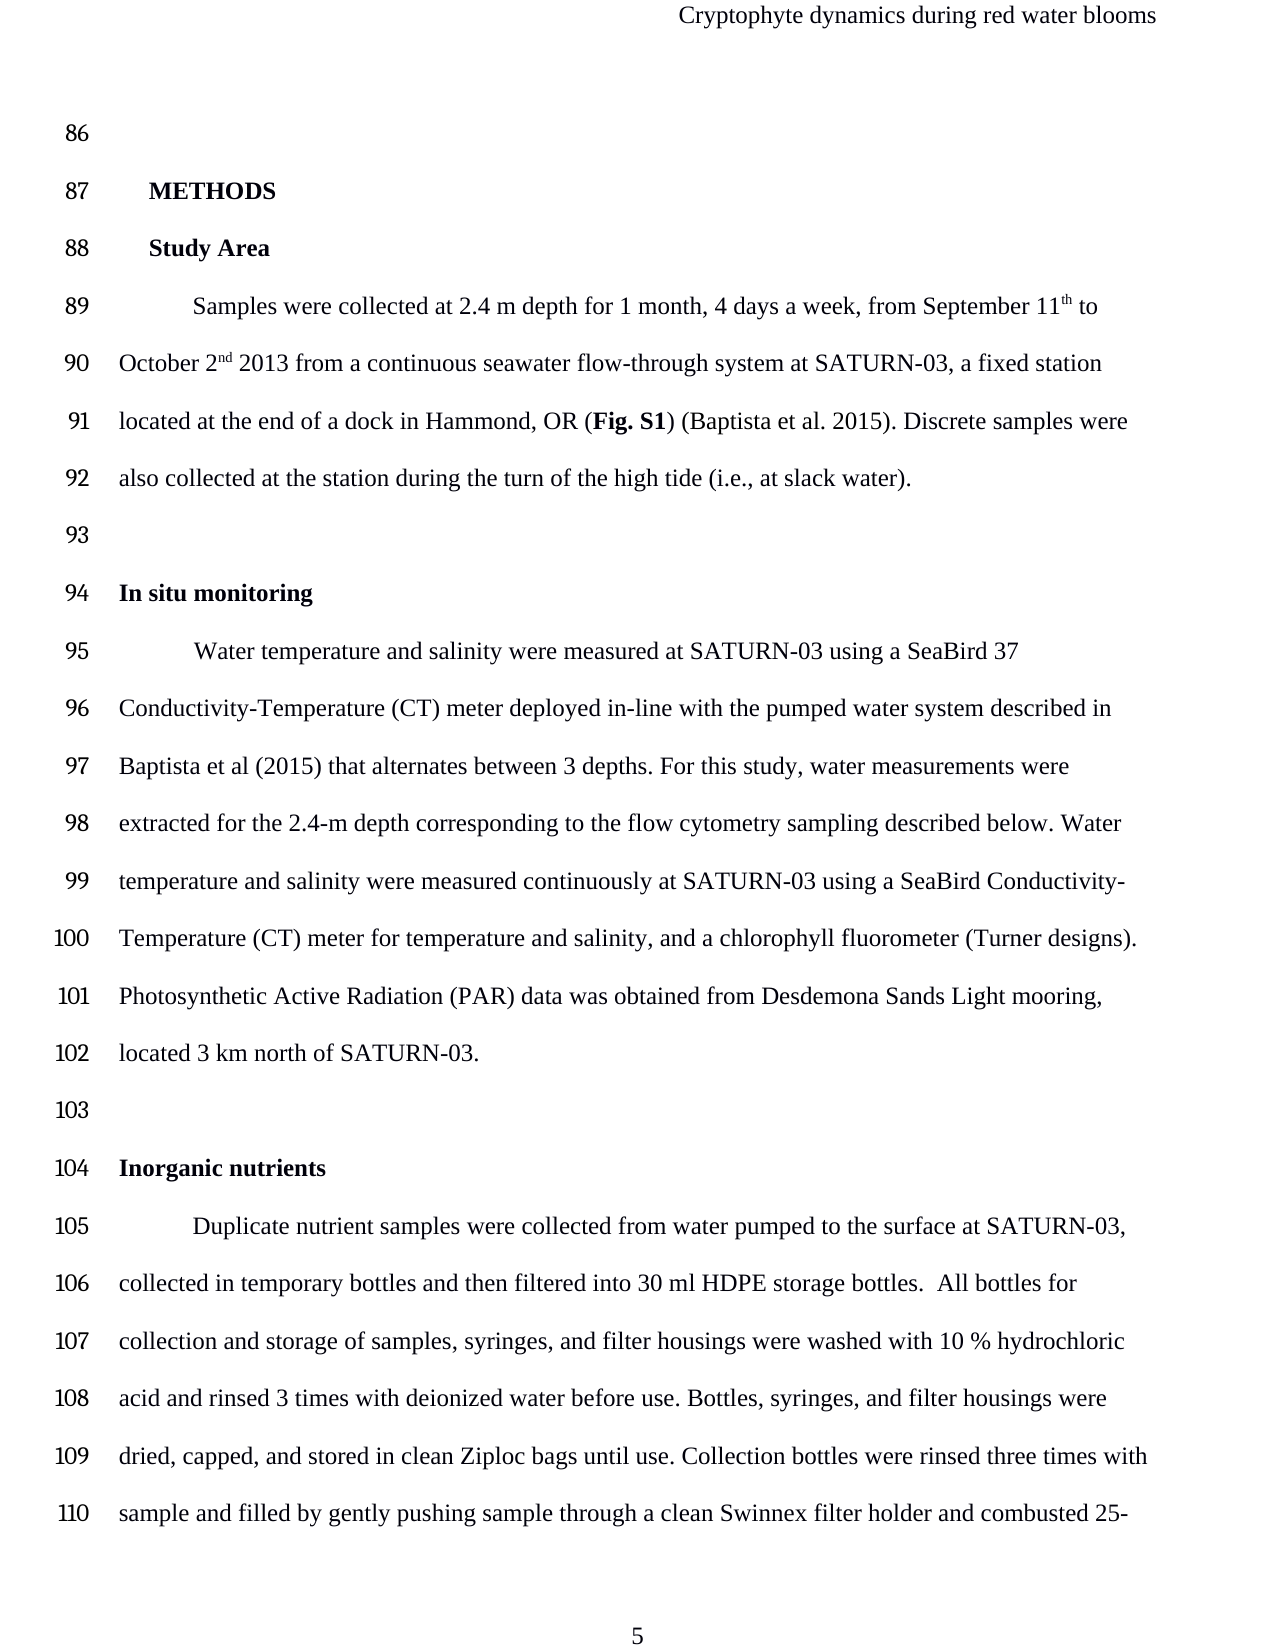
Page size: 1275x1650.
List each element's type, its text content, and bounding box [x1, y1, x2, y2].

text In situ monitoring [118, 578, 1156, 607]
text Inorganic nutrients [118, 1153, 1156, 1182]
text Samples were collected at 2.4 m depth for 1 month, 4 days a week, from September 11th to October 2nd 2013 from a continuous seawater flow-through system at SATURN-03, a fixed station located at the end of a dock in Hammond, OR (Fig. S1) (Baptista et al. 2015). Discrete samples were also collected at the station during the turn of the high tide (i.e., at slack water). [118, 291, 1156, 492]
text METHODS [118, 176, 1156, 205]
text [118, 1211, 1156, 1527]
text Study Area [118, 233, 1156, 262]
text Water temperature and salinity were measured at SATURN-03 using a SeaBird 37 Conductivity-Temperature (CT) meter deployed in-line with the pumped water system described in Baptista et al (2015) that alternates between 3 depths. For this study, water measurements were extracted for the 2.4-m depth corresponding to the flow cytometry sampling described below. Water temperature and salinity were measured continuously at SATURN-03 using a SeaBird Conductivity-Temperature (CT) meter for temperature and salinity, and a chlorophyll fluorometer (Turner designs). Photosynthetic Active Radiation (PAR) data was obtained from Desdemona Sands Light mooring, located 3 km north of SATURN-03. [118, 636, 1156, 1067]
